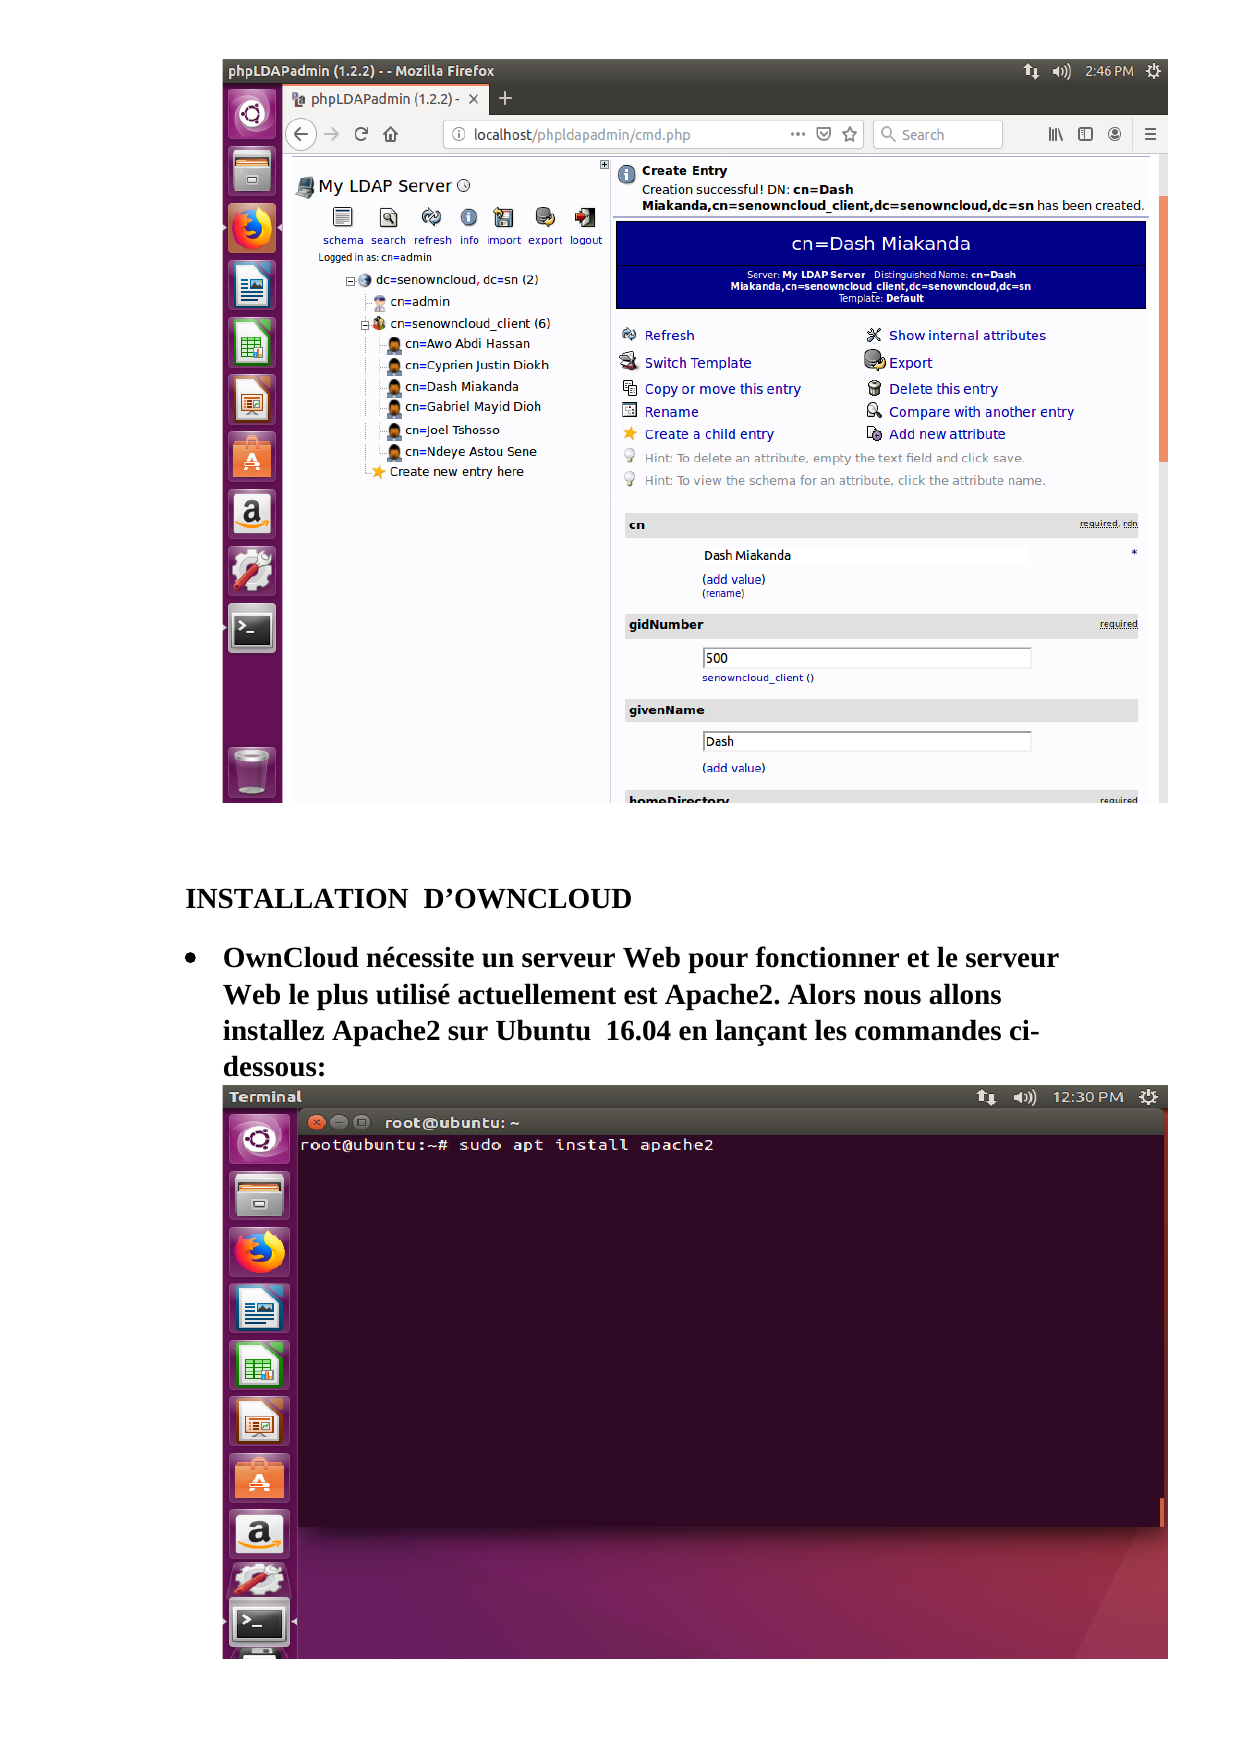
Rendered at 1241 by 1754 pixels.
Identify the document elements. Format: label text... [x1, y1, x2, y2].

picture [222, 59, 1168, 803]
list OwnCloud nécessite un serveur Web pour fonctionner et le serveur Web le plus utilisé actuellement est Apache2. Alors nous allons installez Apache2 sur Ubuntu 16.04 en lançant les commandes ci-dessous: [185, 941, 1093, 1083]
picture [222, 1085, 1168, 1659]
text INSTALLATION D’OWNCLOUD [148, 881, 1093, 915]
